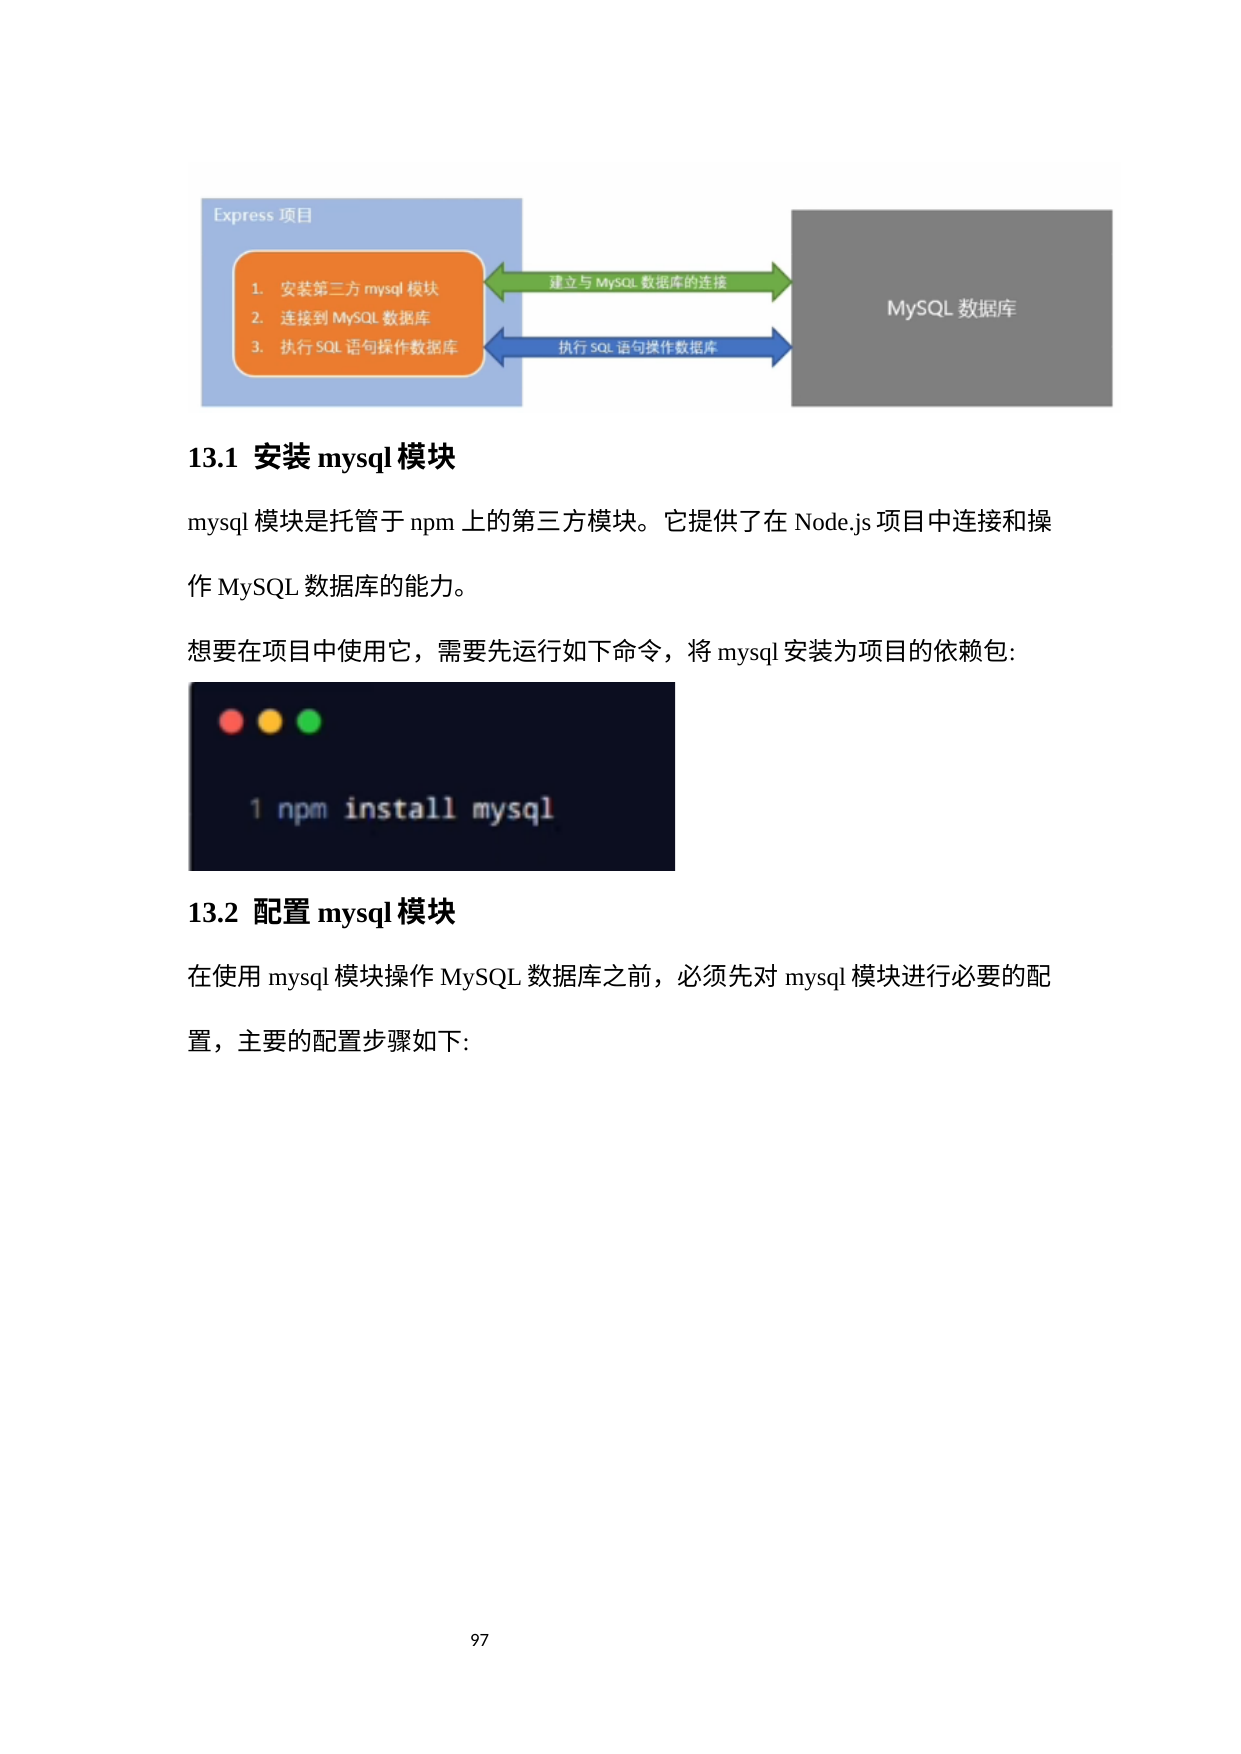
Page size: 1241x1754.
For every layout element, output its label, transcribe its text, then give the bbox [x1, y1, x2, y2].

text 在使用mysql模块操作MySQL数据库之前，必须先对 mysql模块进行必要的配置，主要的配置步骤如下: [187, 942, 1053, 1072]
picture [187, 162, 1121, 413]
picture [187, 682, 675, 871]
text 想要在项目中使用它，需要先运行如下命令，将mysql安装为项目的依赖包: [187, 617, 1053, 682]
text 13.1 安装mysql模块 [187, 422, 1053, 487]
text mysql模块是托管于npm 上的第三方模块。它提供了在Node.js项目中连接和操作MySQL数据库的能力。 [187, 487, 1053, 617]
text 13.2 配置mysql模块 [187, 877, 1053, 942]
